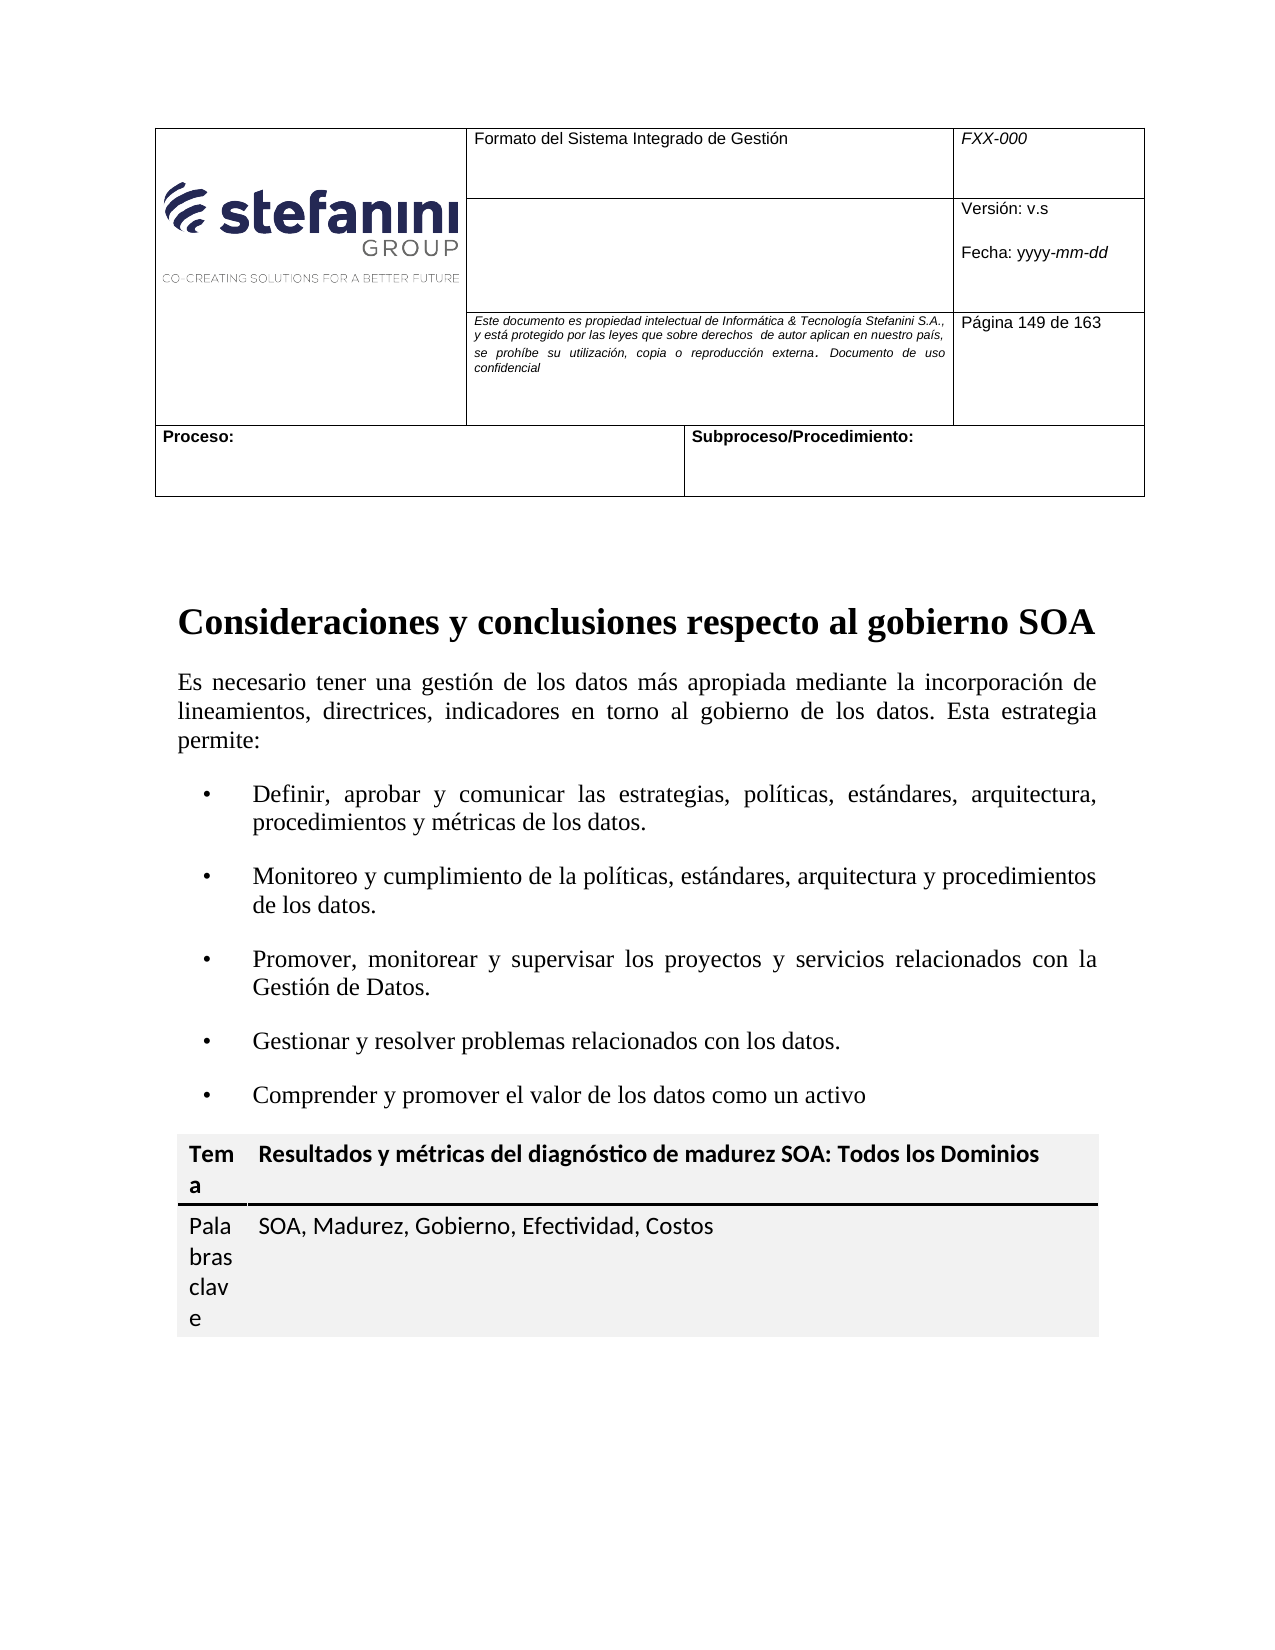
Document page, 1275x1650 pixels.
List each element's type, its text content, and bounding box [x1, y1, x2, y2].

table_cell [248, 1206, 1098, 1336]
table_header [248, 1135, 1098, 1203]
list Gestionar y resolver problemas relacionados con los datos. [202, 1026, 1098, 1055]
list Monitoreo y cumplimiento de la políticas, estándares, arquitectura y procedimientos de los datos. [202, 861, 1098, 919]
list Comprender y promover el valor de los datos como un activo [202, 1080, 1098, 1109]
list Promover, monitorear y supervisar los proyectos y servicios relacionados con la Gestión de Datos. [202, 944, 1098, 1001]
picture [162, 182, 460, 286]
subtitle Consideraciones y conclusiones respecto al gobierno SOA [177, 599, 1098, 642]
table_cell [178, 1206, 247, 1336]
list Definir, aprobar y comunicar las estrategias, políticas, estándares, arquitectura, procedimientos y métricas de los datos. [202, 779, 1098, 836]
text Es necesario tener una gestión de los datos más apropiada mediante la incorporación de lineamientos, directrices, indicadores en torno al gobierno de los datos. Esta estrategia permite: [177, 667, 1098, 754]
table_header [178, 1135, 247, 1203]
